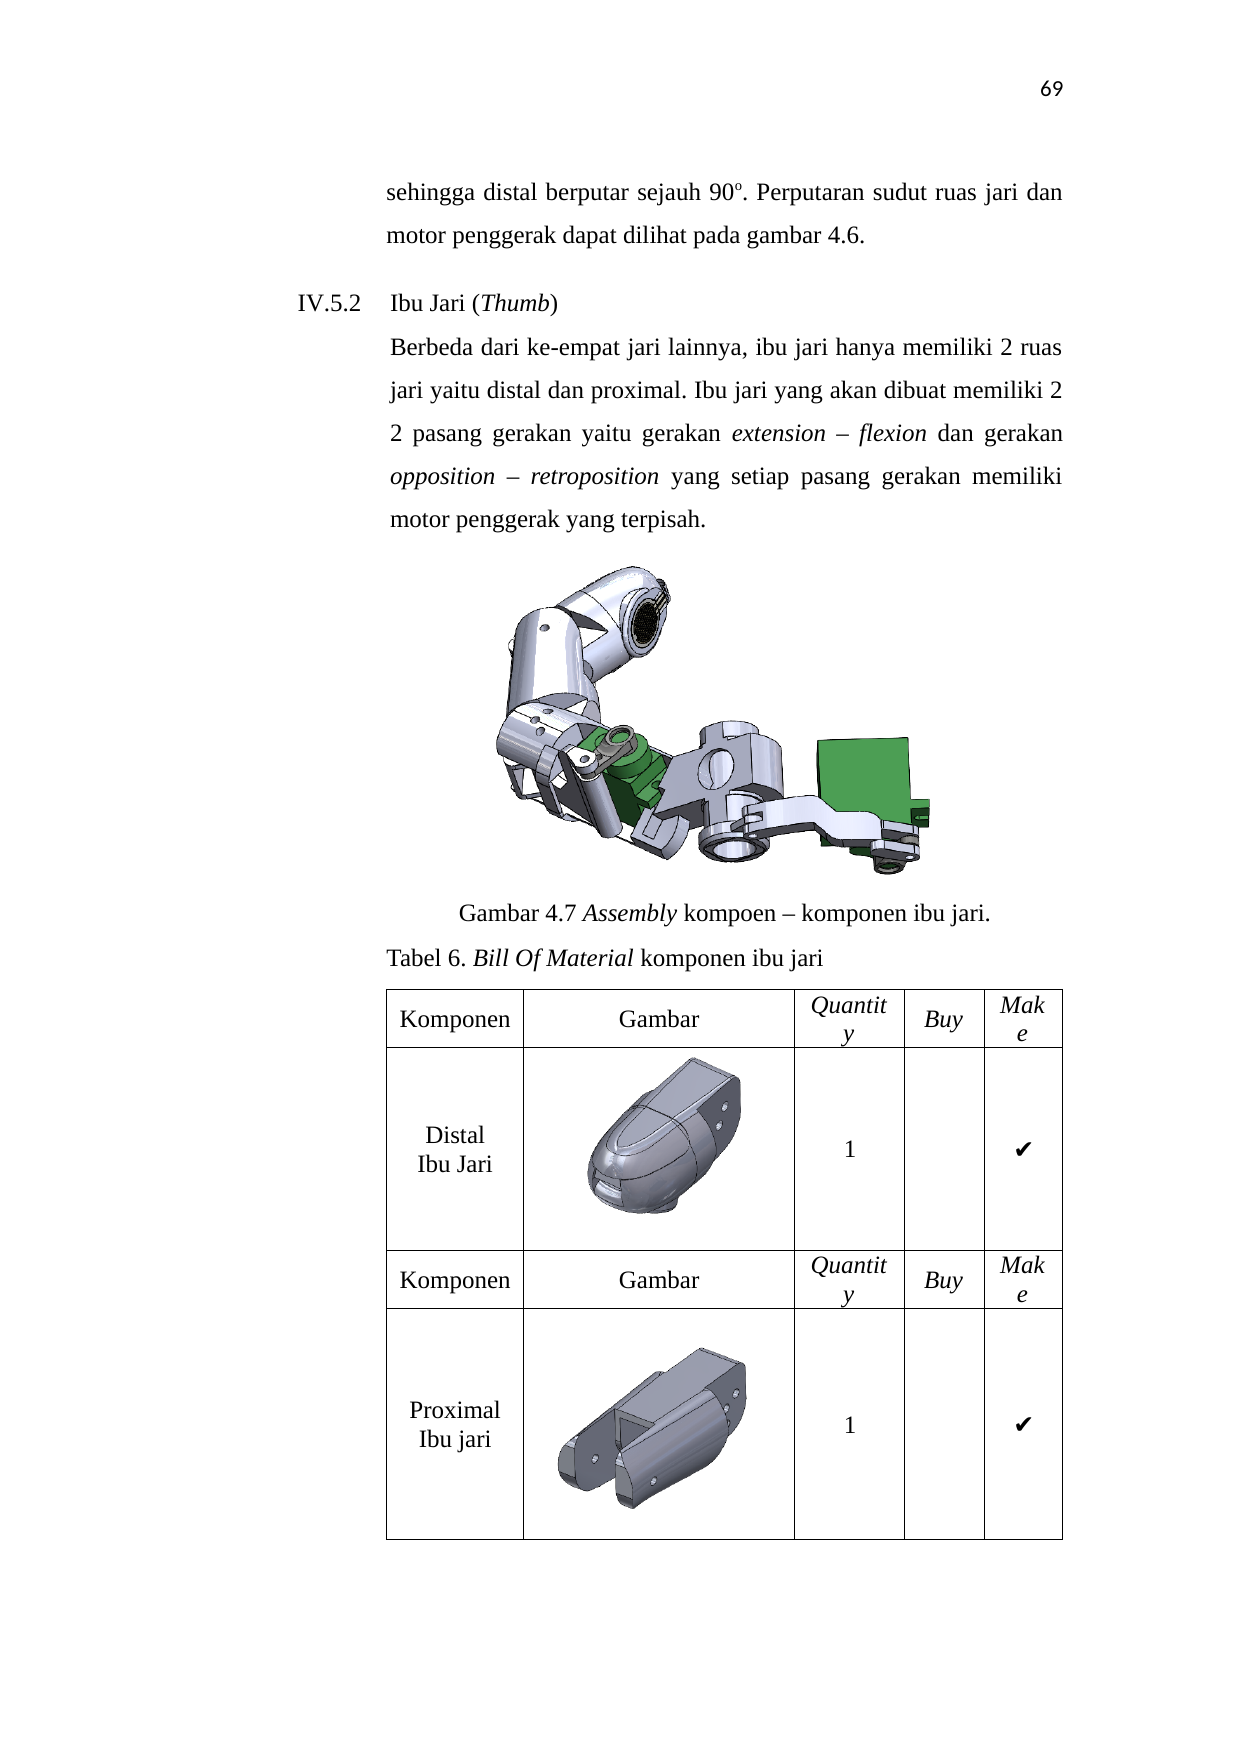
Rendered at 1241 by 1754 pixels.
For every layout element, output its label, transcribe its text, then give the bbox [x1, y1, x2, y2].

table_cell Komponen [387, 1251, 523, 1308]
table_cell Proximal Ibu jari [387, 1309, 523, 1539]
table_cell Distal Ibu Jari [387, 1048, 523, 1249]
table_cell Make [985, 1251, 1062, 1308]
table_header Buy [905, 990, 984, 1047]
table_cell 1 [795, 1309, 904, 1539]
table_cell [905, 1309, 984, 1539]
table_header Make [985, 990, 1062, 1047]
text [386, 177, 1063, 249]
picture [471, 541, 955, 896]
table_cell [524, 1048, 794, 1249]
table_header Quantity [795, 990, 904, 1047]
table_cell [524, 1309, 794, 1539]
table_cell Buy [905, 1251, 984, 1308]
table_cell [905, 1048, 984, 1249]
subtitle Ibu Jari (Thumb) [297, 288, 1063, 317]
text Gambar 4.7 Assembly kompoen – komponen ibu jari. [386, 898, 1063, 927]
table_cell ✔ [985, 1048, 1062, 1249]
table_cell Gambar [524, 1251, 794, 1308]
table_header Gambar [524, 990, 794, 1047]
table_header Komponen [387, 990, 523, 1047]
table_cell 1 [795, 1048, 904, 1249]
table_cell ✔ [985, 1309, 1062, 1539]
table_cell Quantity [795, 1251, 904, 1308]
text Tabel 6. Bill Of Material komponen ibu jari [386, 943, 1063, 972]
text Berbeda dari ke-empat jari lainnya, ibu jari hanya memiliki 2 ruas jari yaitu distal dan proximal. Ibu jari yang akan dibuat memiliki 2 2 pasang gerakan yaitu gerakan extension – flexion dan gerakan opposition – retroposition yang setiap pasang gerakan memiliki motor penggerak yang terpisah. [390, 332, 1063, 533]
